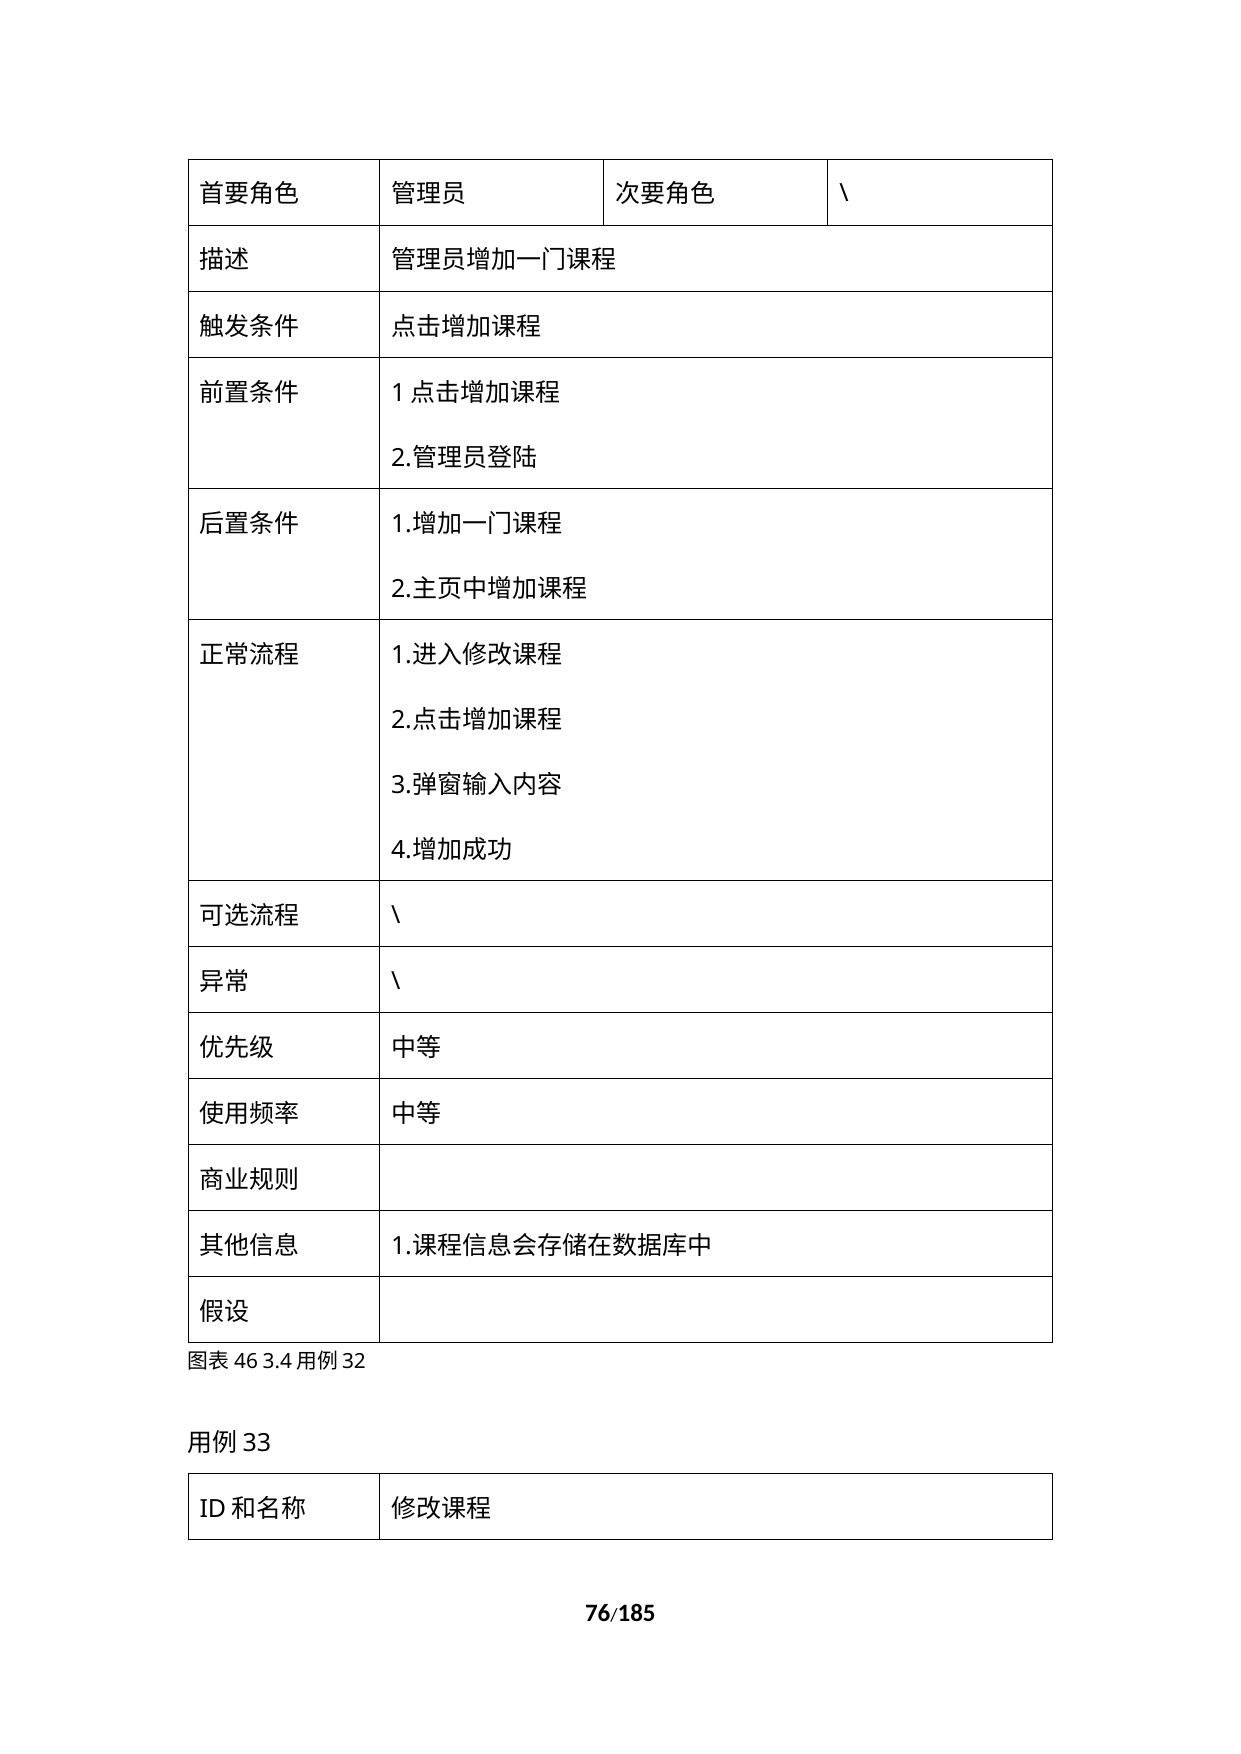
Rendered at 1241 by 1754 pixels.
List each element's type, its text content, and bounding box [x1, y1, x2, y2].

table_cell \ [380, 947, 1052, 1012]
table_cell 后置条件 [189, 489, 379, 619]
table_cell 其他信息 [189, 1211, 379, 1276]
table_cell 正常流程 [189, 620, 379, 880]
table_cell 优先级 [189, 1013, 379, 1078]
text 图表 46 3.4用例32 [187, 1343, 1053, 1376]
table_cell 点击增加课程 [380, 292, 1052, 357]
table_cell 商业规则 [189, 1145, 379, 1210]
table_cell 次要角色 [604, 160, 827, 224]
table_cell 管理员增加一门课程 [380, 226, 1052, 291]
table_cell \ [828, 160, 1052, 224]
table_cell 管理员 [380, 160, 603, 224]
table_cell 1点击增加课程 2.管理员登陆 [380, 358, 1052, 488]
table_cell [380, 1277, 1052, 1342]
table_cell 1.进入修改课程 2.点击增加课程 3.弹窗输入内容 4.增加成功 [380, 620, 1052, 880]
table_cell 1.课程信息会存储在数据库中 [380, 1211, 1052, 1276]
table_cell \ [380, 881, 1052, 946]
table_cell 前置条件 [189, 358, 379, 488]
table_cell 使用频率 [189, 1079, 379, 1144]
table_cell 描述 [189, 226, 379, 291]
text 用例33 [187, 1408, 1053, 1473]
table_cell 异常 [189, 947, 379, 1012]
table_cell 假设 [189, 1277, 379, 1342]
table_cell [380, 1145, 1052, 1210]
table_cell 可选流程 [189, 881, 379, 946]
table_cell 触发条件 [189, 292, 379, 357]
table_header 修改课程 [380, 1474, 1052, 1539]
table_cell 首要角色 [189, 160, 379, 224]
table_cell 中等 [380, 1079, 1052, 1144]
table_cell 中等 [380, 1013, 1052, 1078]
table_header ID和名称 [189, 1474, 379, 1539]
table_cell 1.增加一门课程 2.主页中增加课程 [380, 489, 1052, 619]
